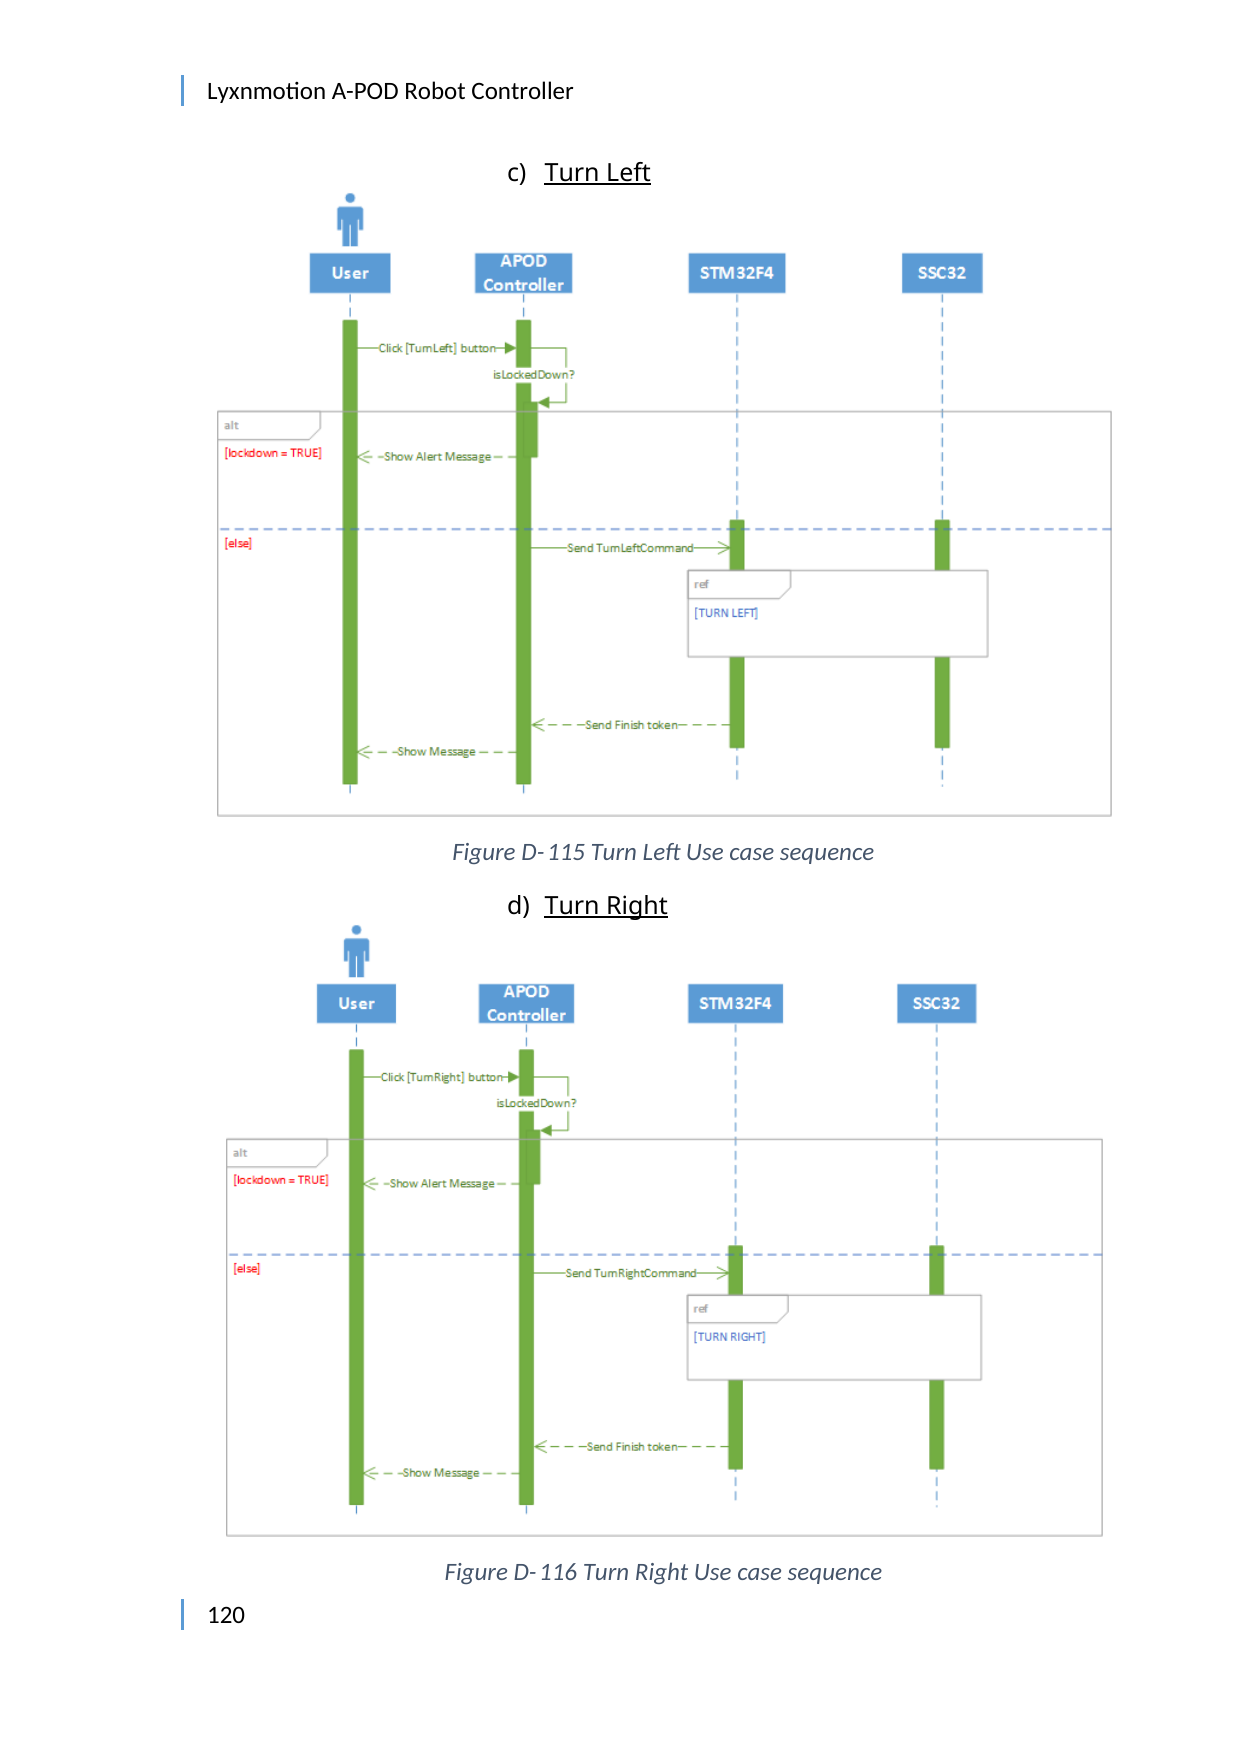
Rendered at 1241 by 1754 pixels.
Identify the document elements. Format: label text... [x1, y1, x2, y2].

picture [225, 924, 1104, 1537]
subtitle Turn Left [507, 155, 1122, 189]
picture [216, 191, 1113, 817]
subtitle Turn Right [507, 887, 1122, 921]
